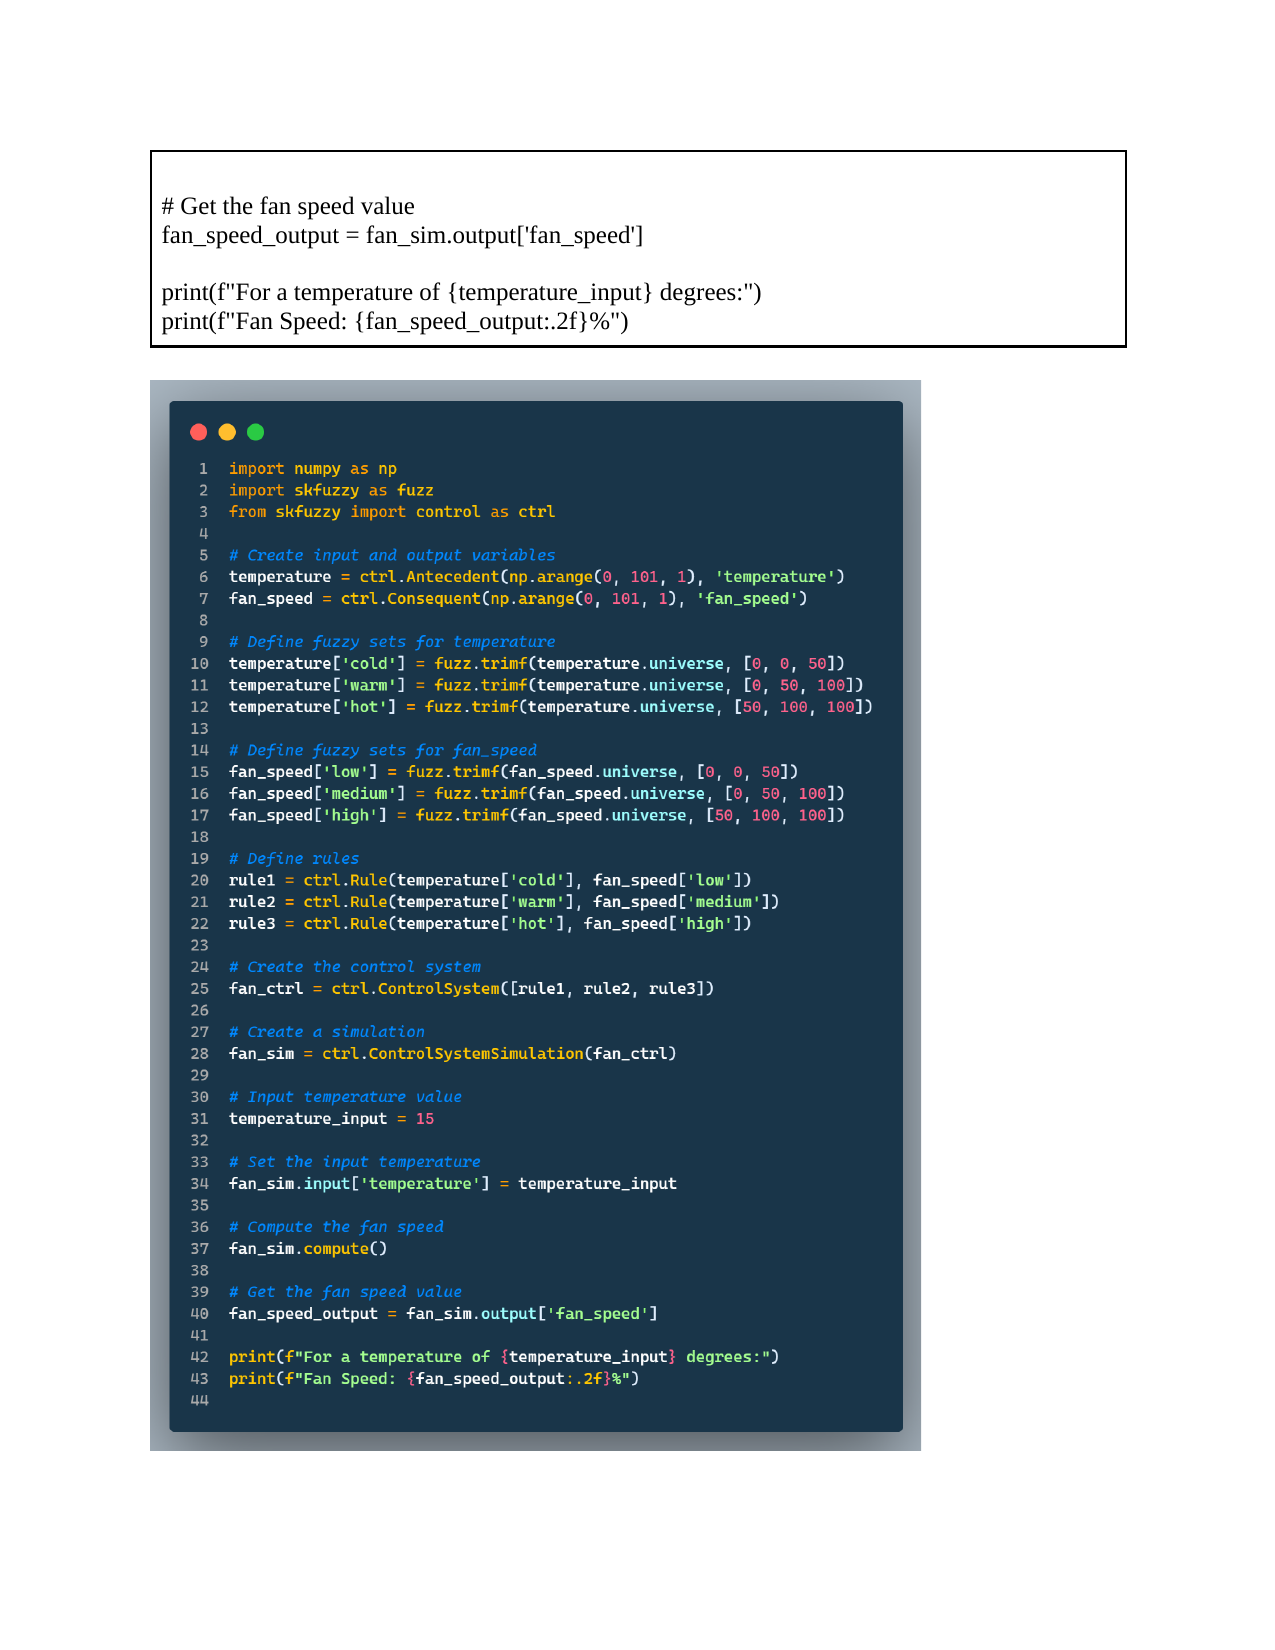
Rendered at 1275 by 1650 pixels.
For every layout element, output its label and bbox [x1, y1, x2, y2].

picture [150, 380, 922, 1451]
table_header [152, 152, 1125, 345]
